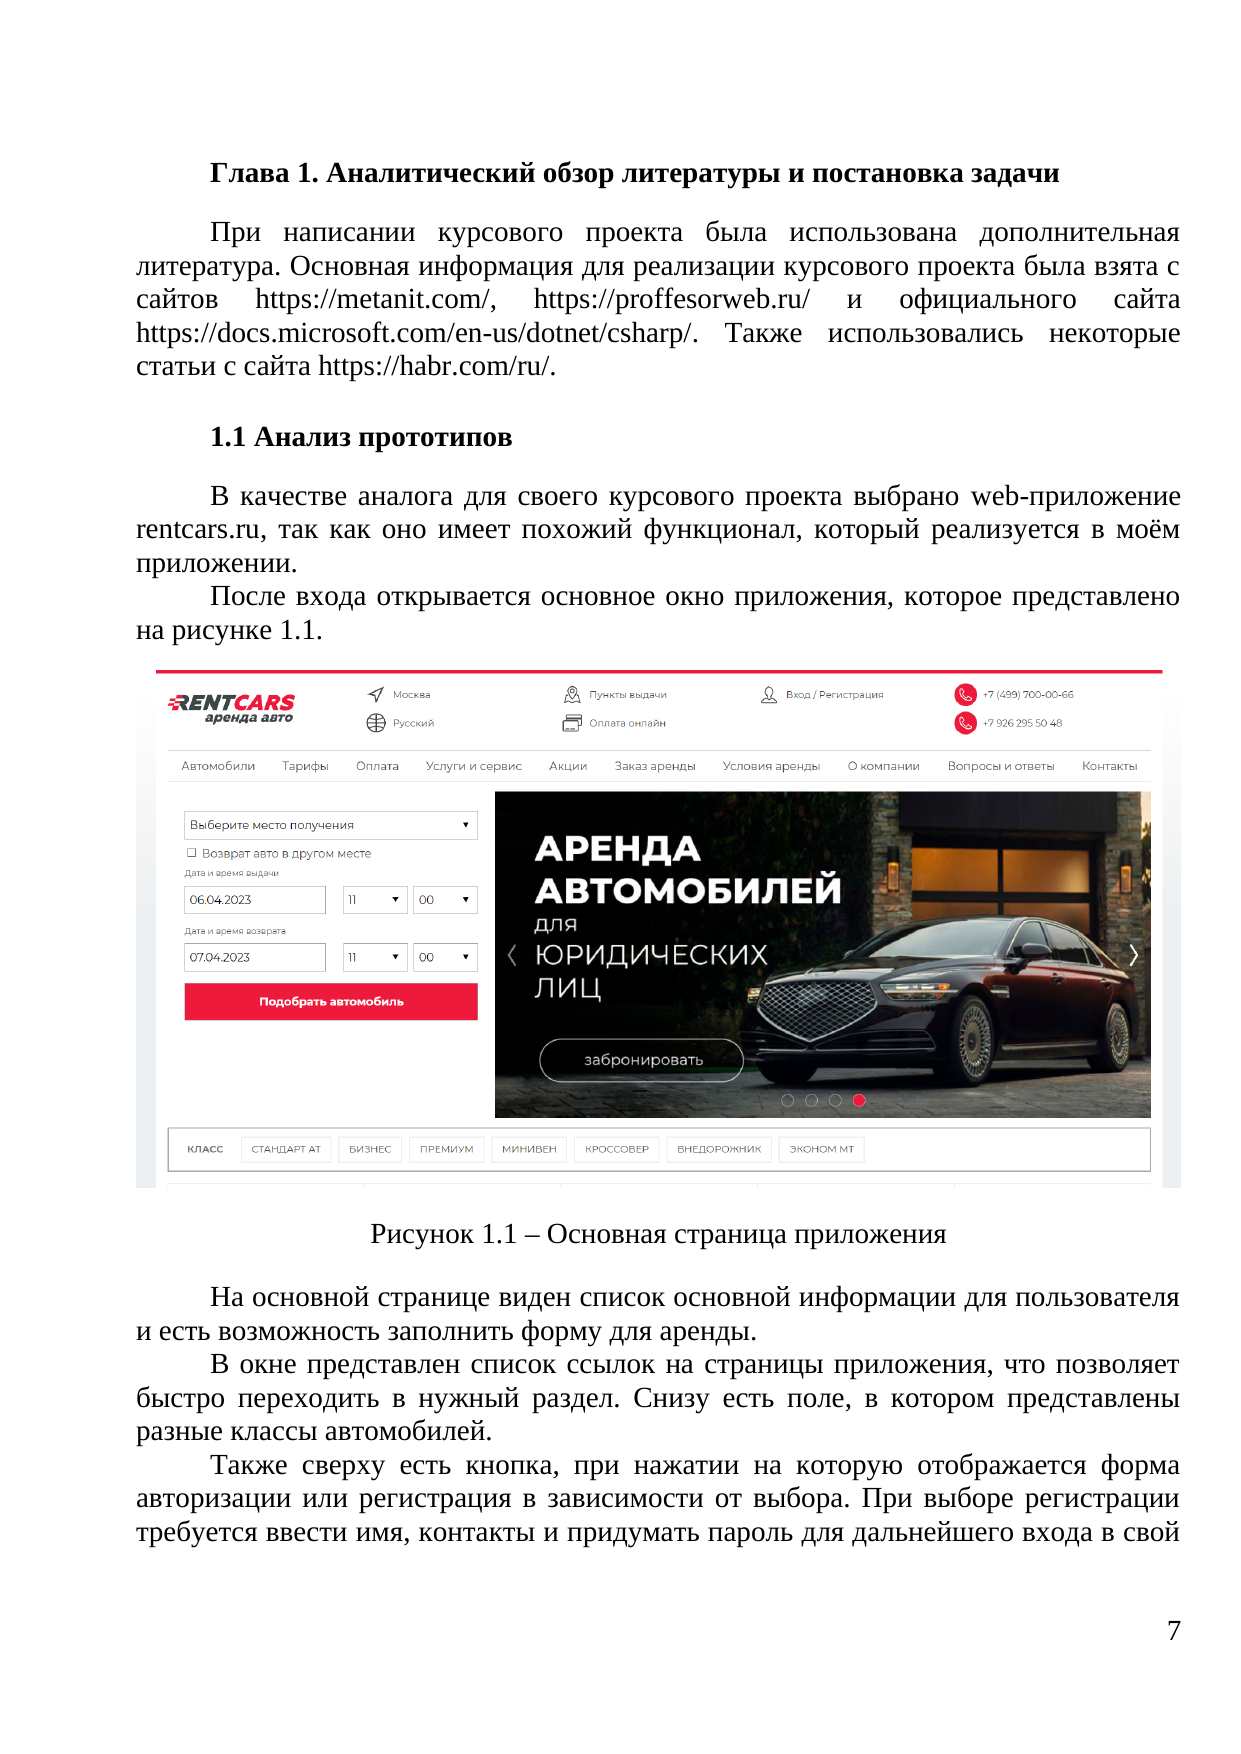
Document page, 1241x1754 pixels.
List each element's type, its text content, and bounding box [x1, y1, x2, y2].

text В окне представлен список ссылок на страницы приложения, что позволяет быстро переходить в нужный раздел. Снизу есть поле, в котором представлены разные классы автомобилей. [136, 1346, 1181, 1447]
text В качестве аналога для своего курсового проекта выбрано web-приложение rentcars.ru, так как оно имеет похожий функционал, который реализуется в моём приложении. [136, 478, 1181, 578]
text После входа открывается основное окно приложения, которое представлено на рисунке 1.1. [136, 578, 1181, 646]
text Глава 1. Аналитический обзор литературы и постановка задачи [136, 156, 1181, 189]
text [136, 1447, 1181, 1547]
text Рисунок 1.1 – Основная страница приложения [136, 1216, 1181, 1250]
picture [135, 670, 1182, 1188]
text На основной странице виден список основной информации для пользователя и есть возможность заполнить форму для аренды. [136, 1279, 1181, 1346]
text При написании курсового проекта была использована дополнительная литература. Основная информация для реализации курсового проекта была взята с сайтов https://metanit.com/, https://proffesorweb.ru/ и официального сайта https://docs.microsoft.com/en-us/dotnet/csharp/. Также использовались некоторые статьи с сайта https://habr.com/ru/. [136, 214, 1181, 382]
text 1.1 Анализ прототипов [136, 419, 1181, 453]
